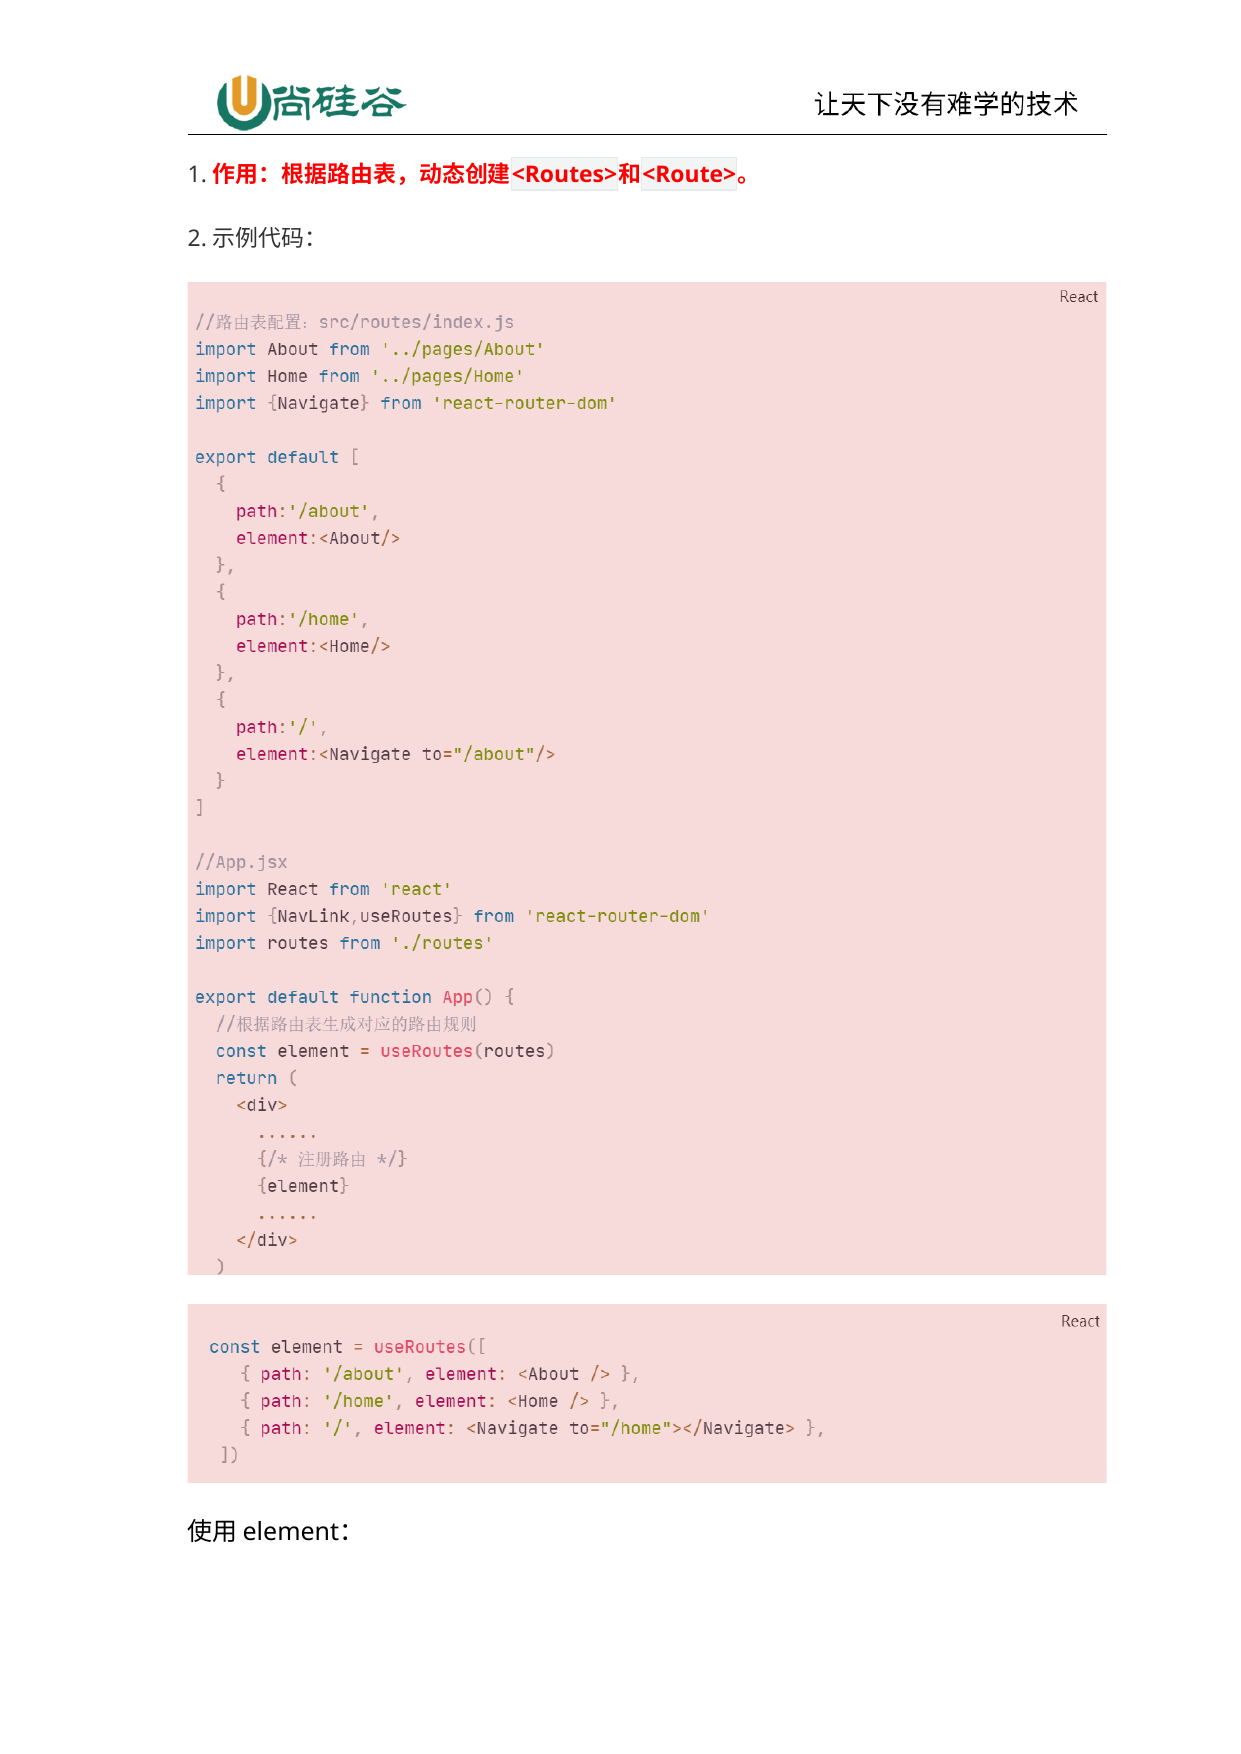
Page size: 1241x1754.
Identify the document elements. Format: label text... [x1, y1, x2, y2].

picture [187, 282, 1107, 1275]
text 1. 作用：根据路由表，动态创建<Routes>和<Route>。 [187, 156, 1107, 191]
text 2. 示例代码： [187, 220, 1107, 253]
picture [187, 1304, 1107, 1483]
picture [215, 73, 1080, 132]
text 使用element： [187, 1512, 1107, 1548]
